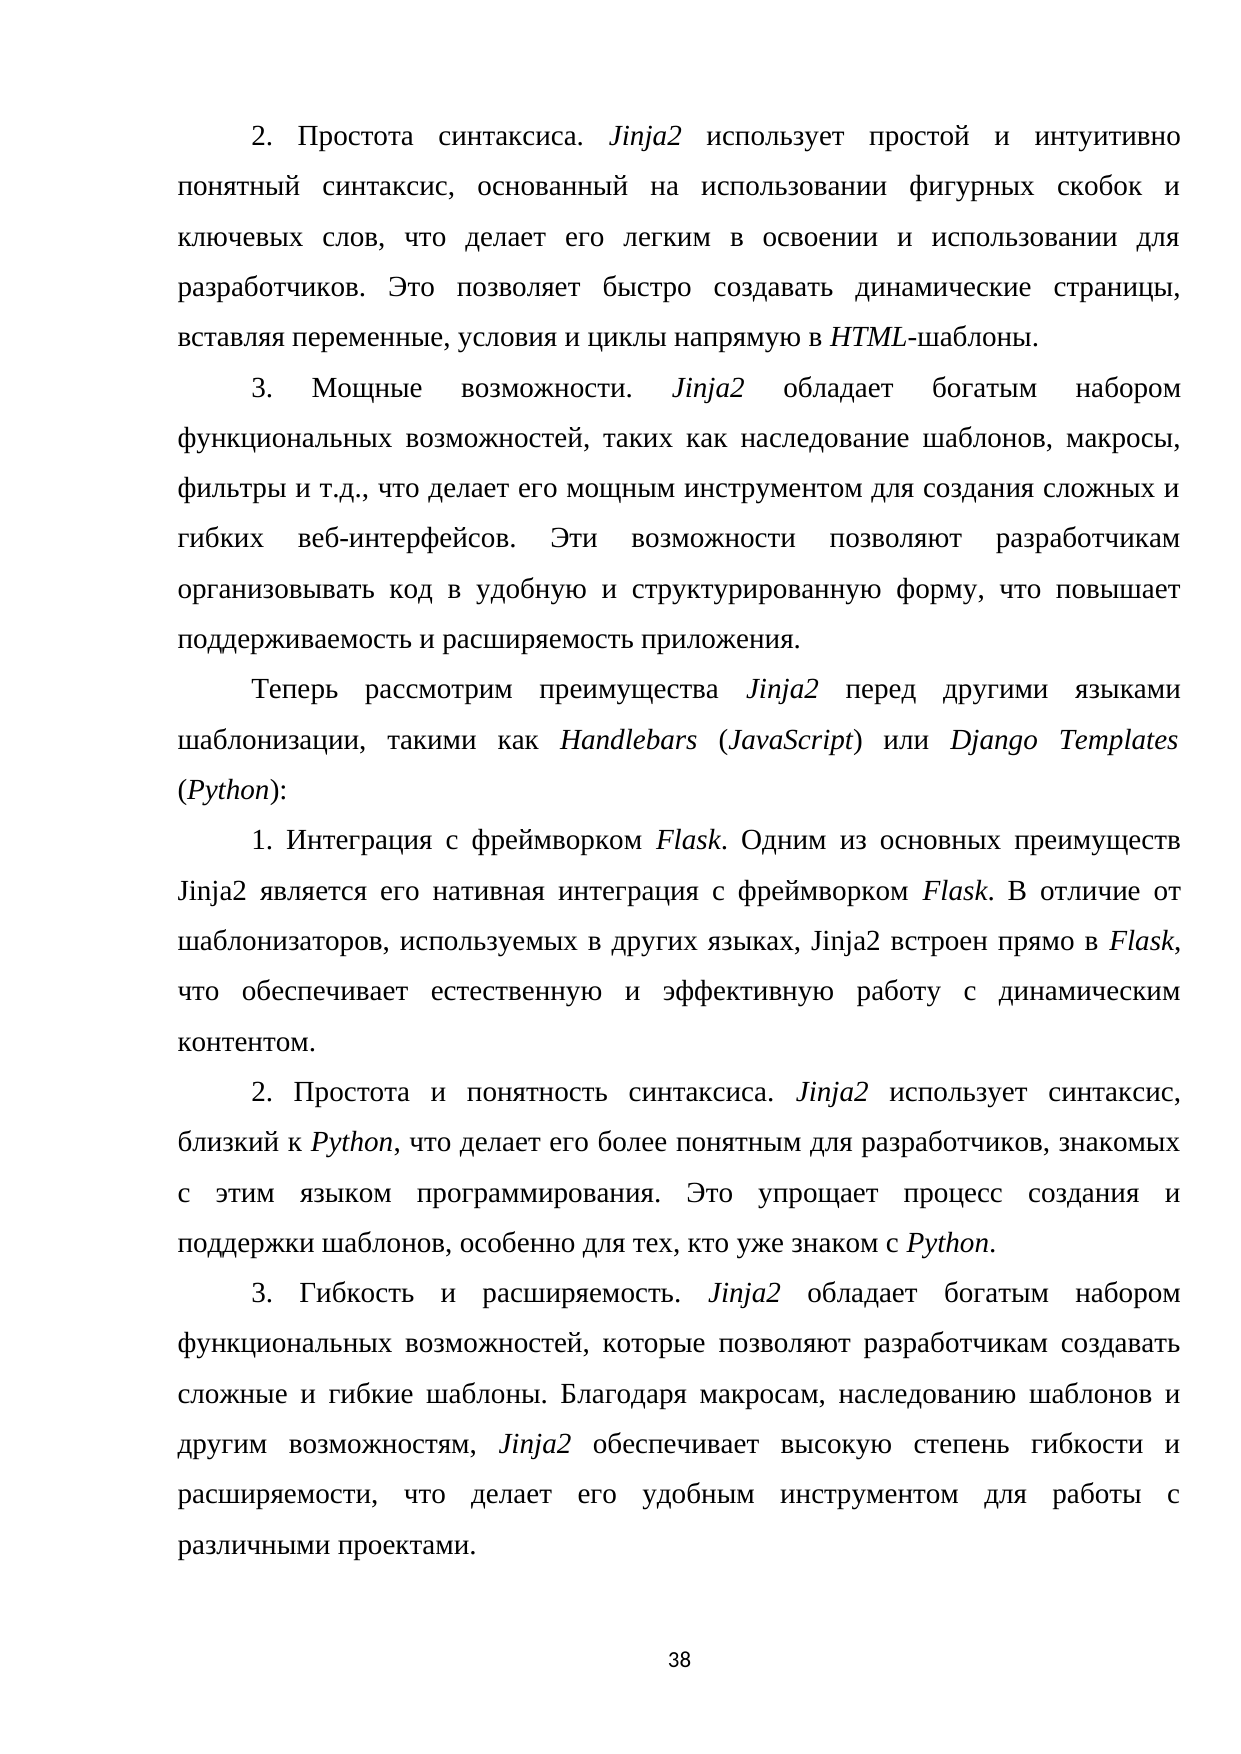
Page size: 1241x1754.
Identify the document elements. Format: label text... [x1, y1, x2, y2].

list 2. Простота синтаксиса. Jinja2 использует простой и интуитивно понятный синтаксис, основанный на использовании фигурных скобок и ключевых слов, что делает его легким в освоении и использовании для разработчиков. Это позволяет быстро создавать динамические страницы, вставляя переменные, условия и циклы напрямую в HTML-шаблоны. [177, 118, 1181, 353]
list 2. Простота и понятность синтаксиса. Jinja2 использует синтаксис, близкий к Python, что делает его более понятным для разработчиков, знакомых с этим языком программирования. Это упрощает процесс создания и поддержки шаблонов, особенно для тех, кто уже знаком с Python. [177, 1074, 1181, 1258]
list Теперь рассмотрим преимущества Jinja2 перед другими языками шаблонизации, такими как Handlebars (JavaScript) или Django Templates (Python): [177, 672, 1181, 806]
list 3. Мощные возможности. Jinja2 обладает богатым набором функциональных возможностей, таких как наследование шаблонов, макросы, фильтры и т.д., что делает его мощным инструментом для создания сложных и гибких веб-интерфейсов. Эти возможности позволяют разработчикам организовывать код в удобную и структурированную форму, что повышает поддерживаемость и расширяемость приложения. [177, 370, 1181, 655]
list 1. Интеграция с фреймворком Flask. Одним из основных преимуществ Jinja2 является его нативная интеграция с фреймворком Flask. В отличие от шаблонизаторов, используемых в других языках, Jinja2 встроен прямо в Flask, что обеспечивает естественную и эффективную работу с динамическим контентом. [177, 822, 1181, 1057]
list 3. Гибкость и расширяемость. Jinja2 обладает богатым набором функциональных возможностей, которые позволяют разработчикам создавать сложные и гибкие шаблоны. Благодаря макросам, наследованию шаблонов и другим возможностям, Jinja2 обеспечивает высокую степень гибкости и расширяемости, что делает его удобным инструментом для работы с различными проектами. [177, 1275, 1181, 1560]
